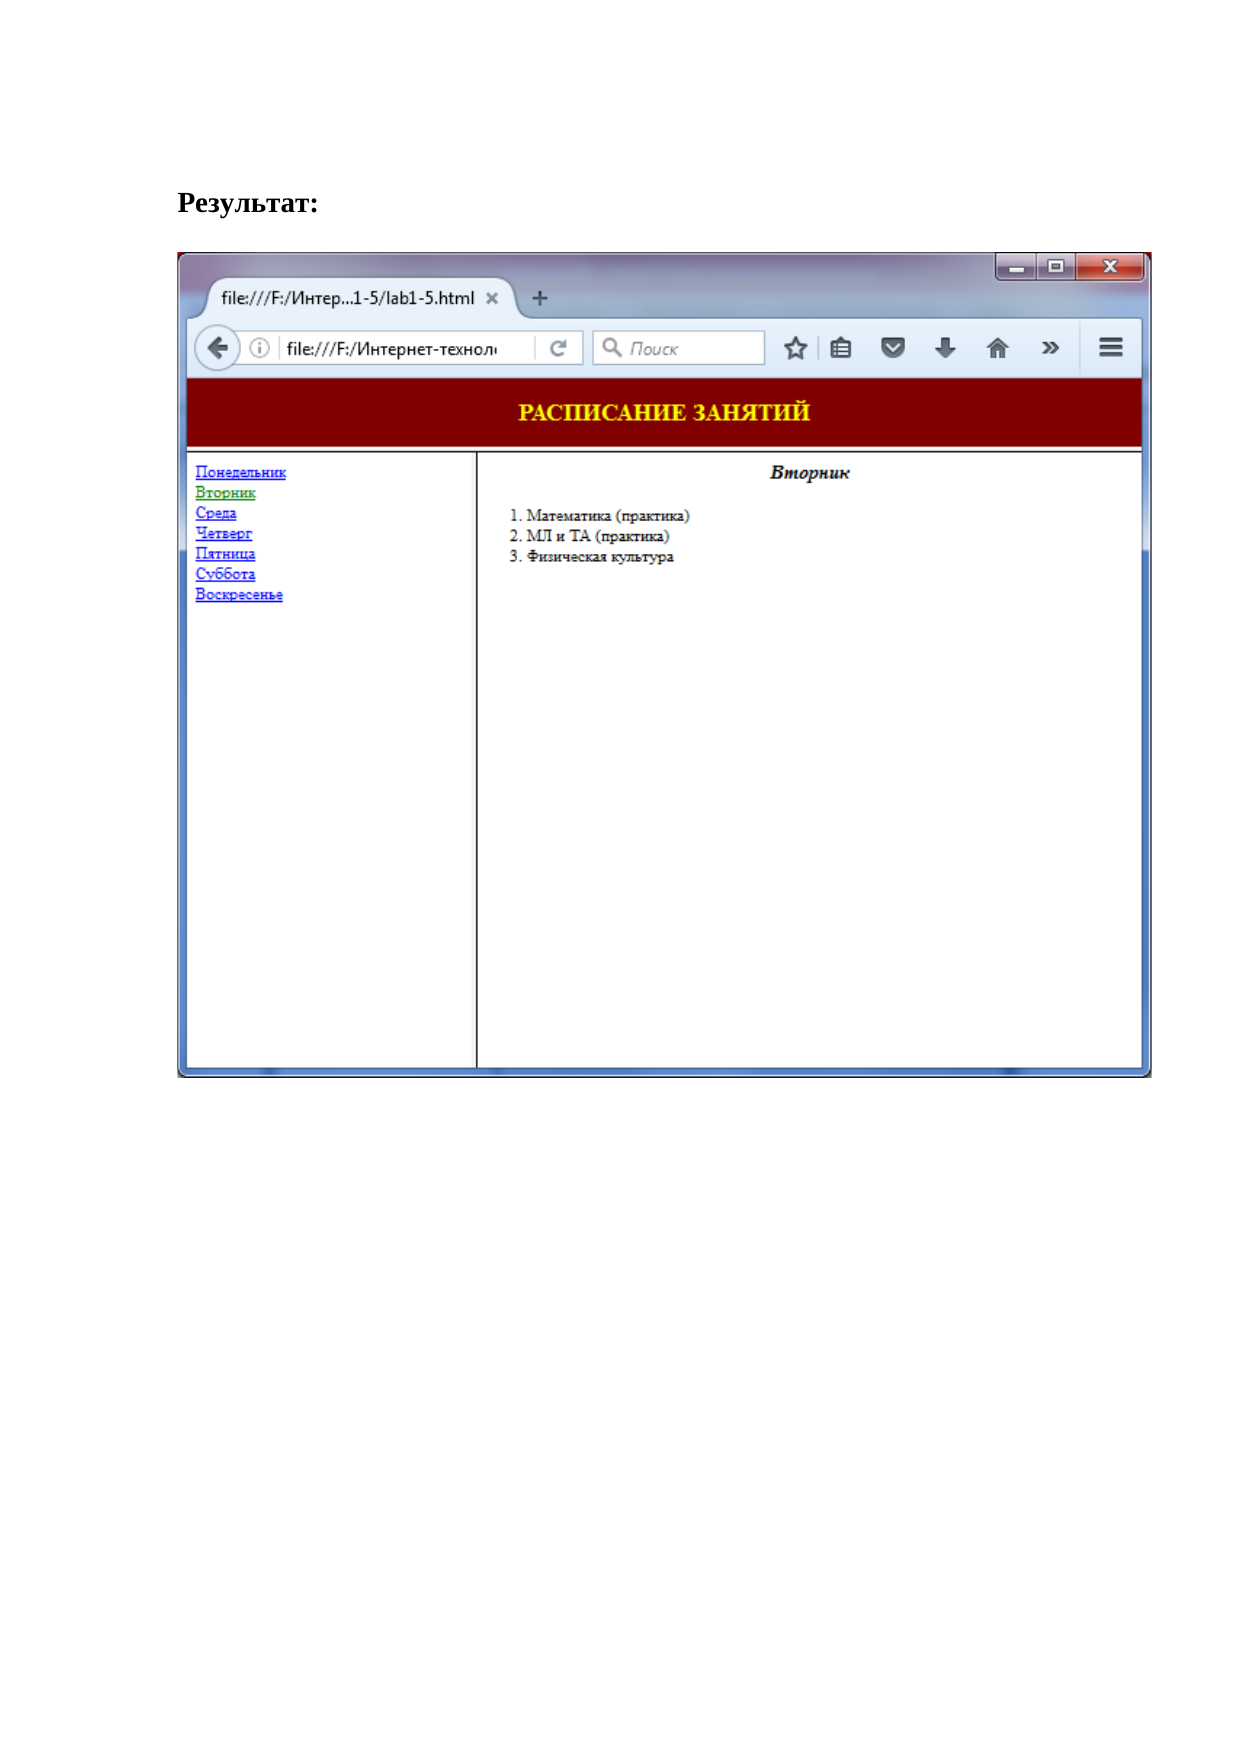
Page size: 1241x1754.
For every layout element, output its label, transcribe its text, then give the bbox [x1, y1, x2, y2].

text Результат: [177, 185, 1152, 219]
picture [177, 252, 1152, 1078]
